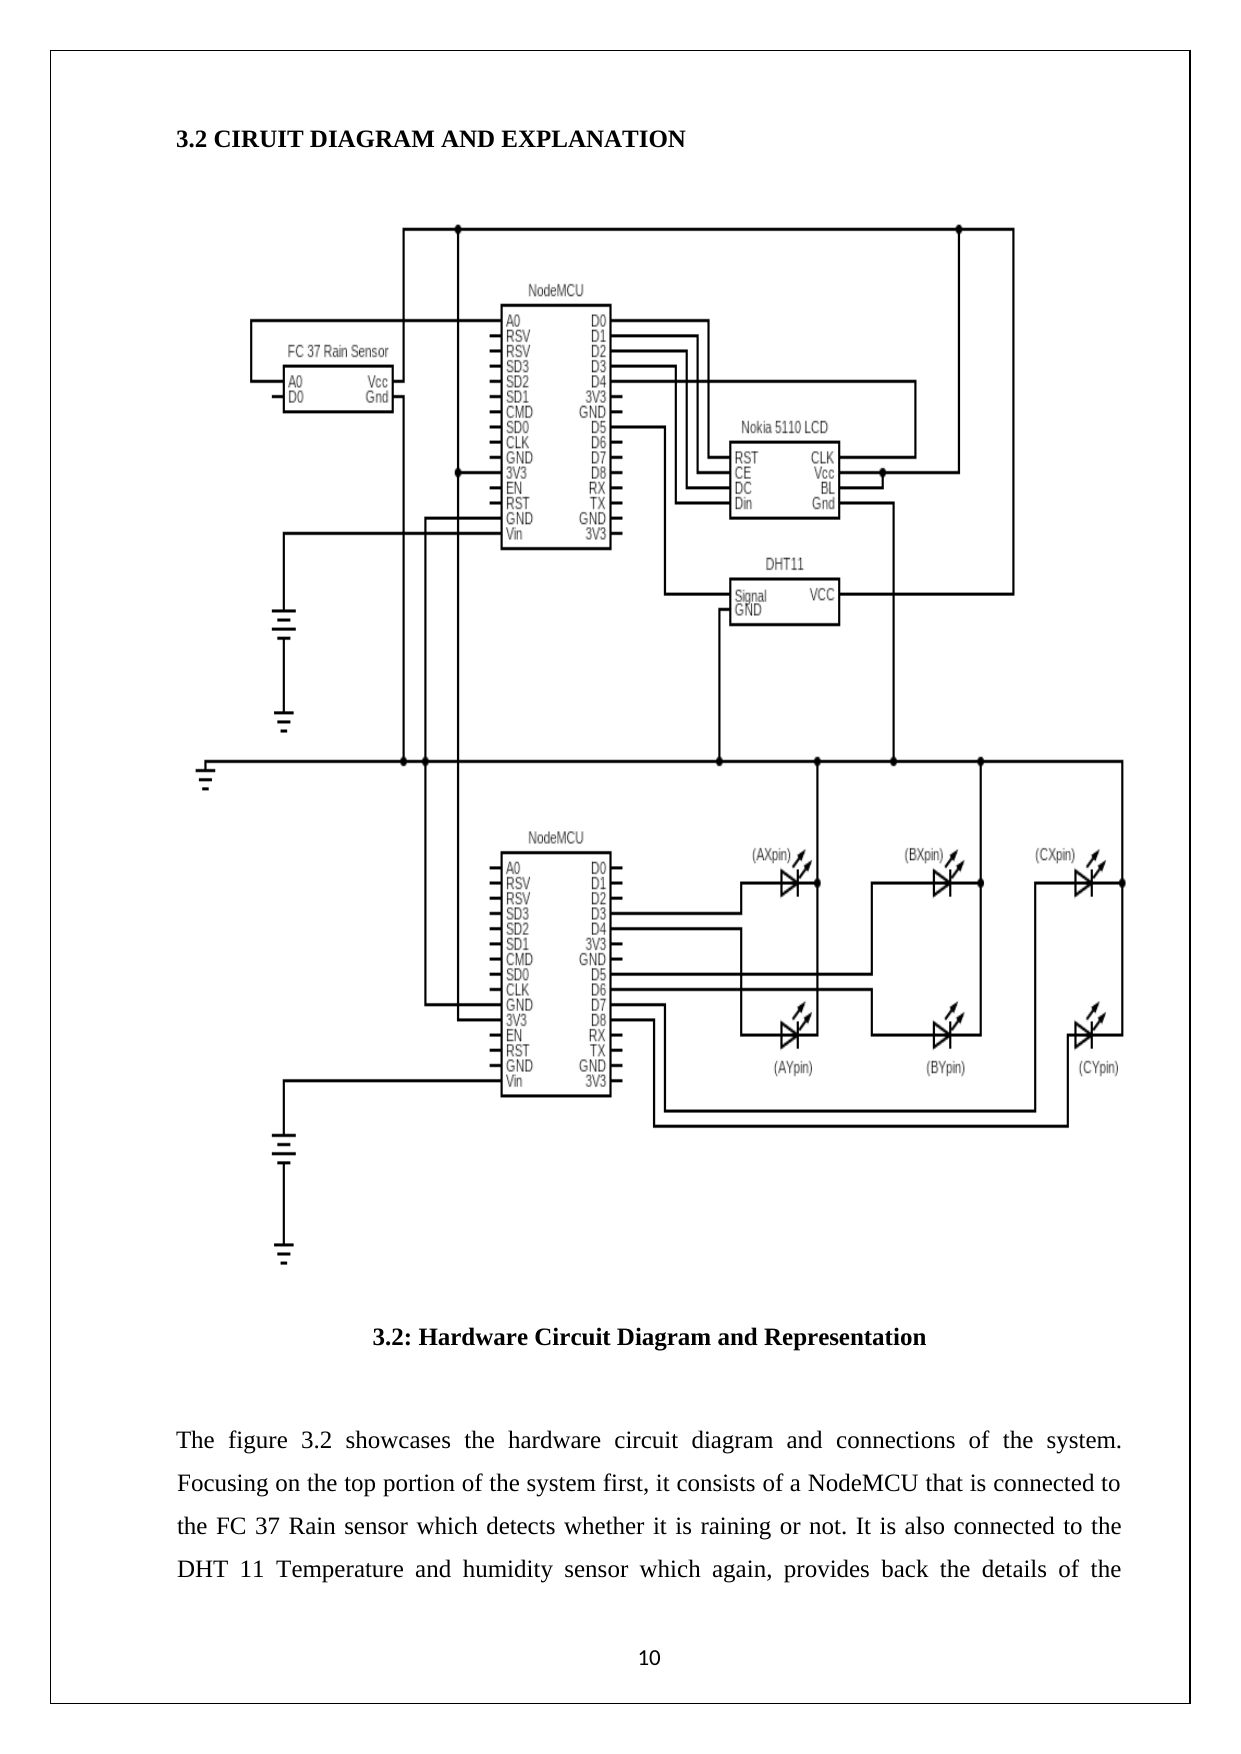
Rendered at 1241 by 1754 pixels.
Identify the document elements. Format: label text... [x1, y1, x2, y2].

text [176, 1425, 1123, 1582]
text 3.2: Hardware Circuit Diagram and Representation [176, 1322, 1123, 1351]
picture [175, 184, 1155, 1309]
text 3.2 CIRUIT DIAGRAM AND EXPLANATION [176, 124, 1123, 153]
